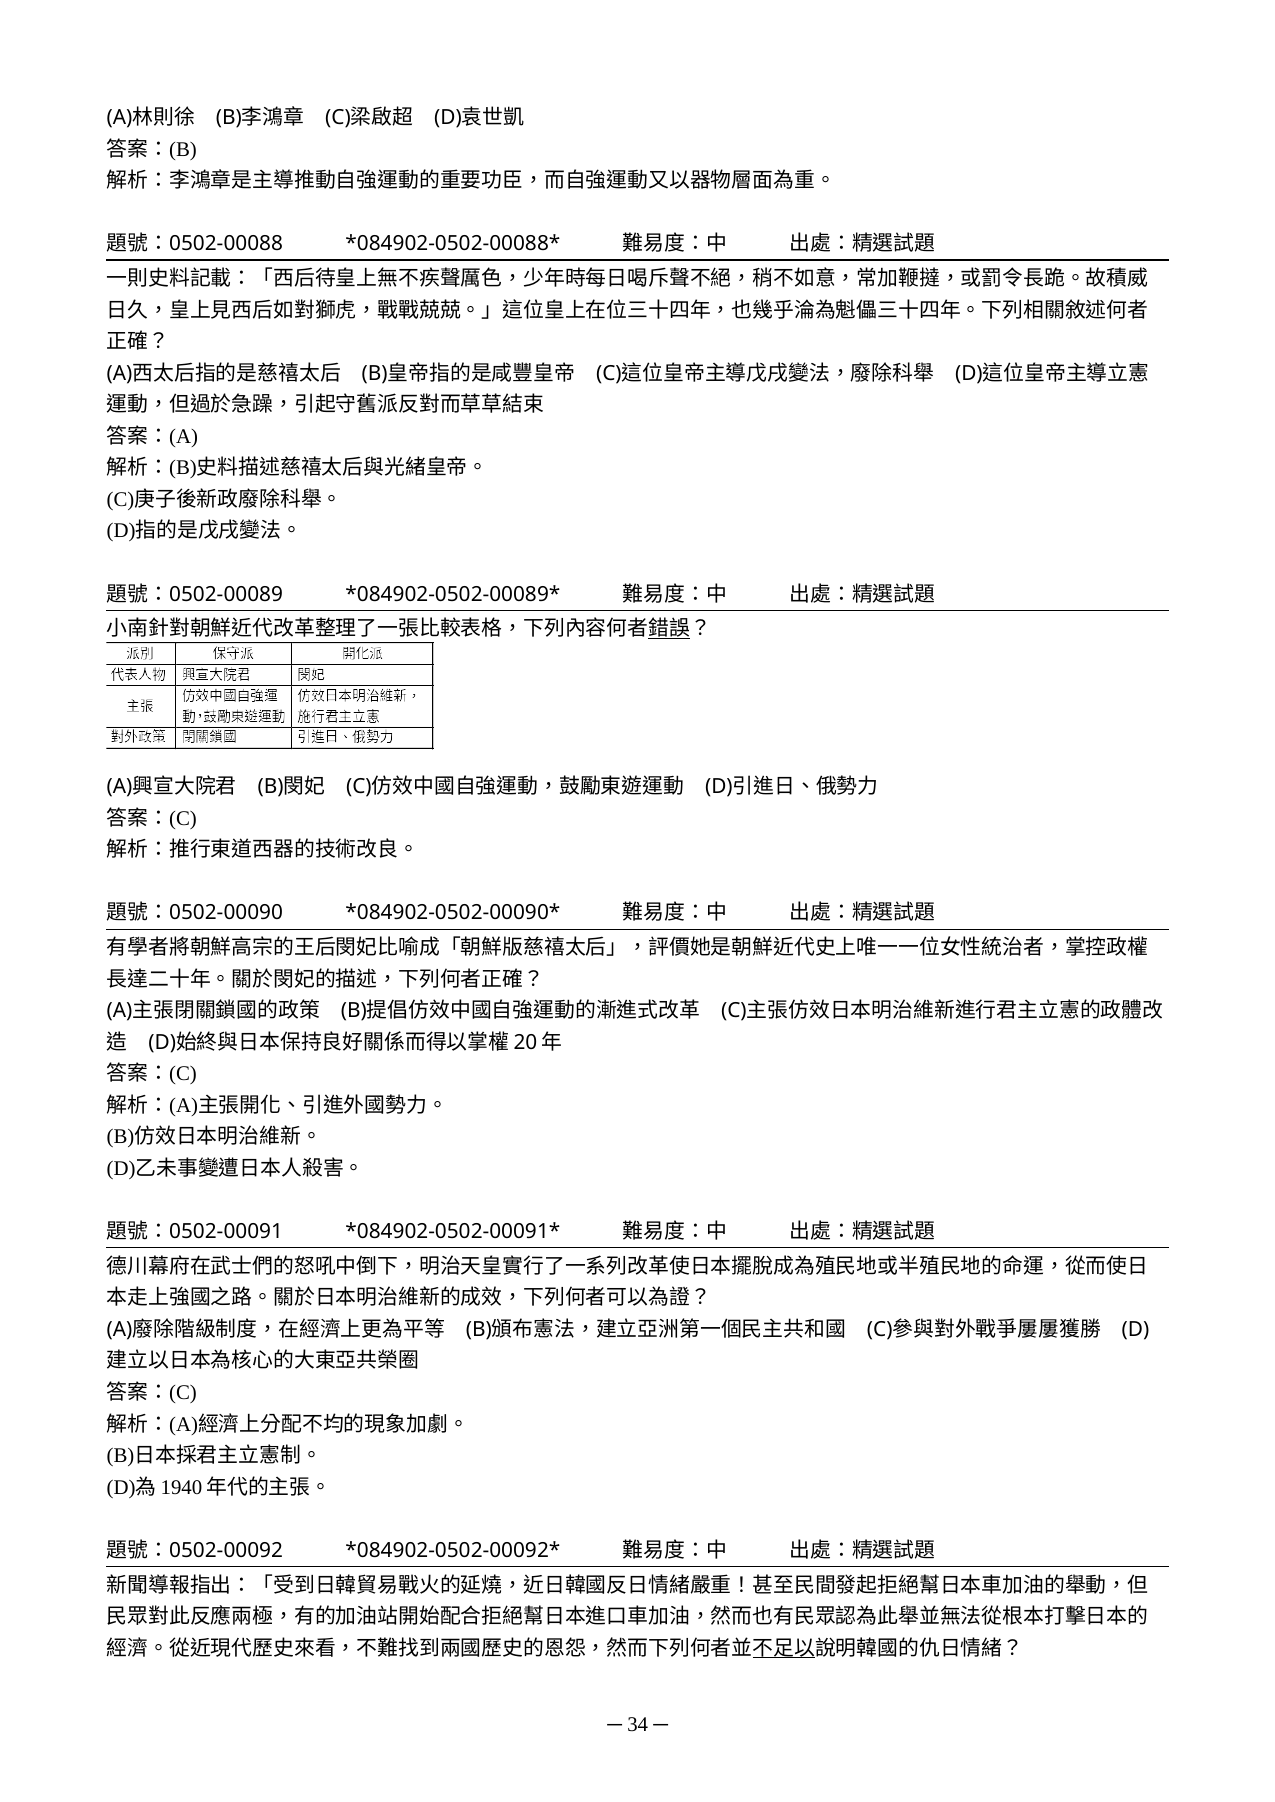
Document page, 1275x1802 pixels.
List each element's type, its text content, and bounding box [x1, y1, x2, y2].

text 解析：(B)史料描述慈禧太后與光緒皇帝。 (C)庚子後新政廢除科舉。 (D)指的是戊戌變法。 [106, 450, 1169, 545]
text 解析：(A)主張開化、引進外國勢力。 (B)仿效日本明治維新。 (D)乙未事變遭日本人殺害。 [106, 1087, 1169, 1182]
text 解析：(A)經濟上分配不均的現象加劇。 (B)日本採君主立憲制。 (D)為1940年代的主張。 [106, 1406, 1169, 1501]
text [106, 1567, 1169, 1662]
text 答案：(B) [106, 131, 1169, 163]
text 題號：0502-00090 *084902-0502-00090* 難易度：中 出處：精選試題 [106, 895, 1169, 929]
text 答案：(C) [106, 1375, 1169, 1406]
text 解析：李鴻章是主導推動自強運動的重要功臣，而自強運動又以器物層面為重。 [106, 163, 1169, 194]
text 答案：(A) [106, 418, 1169, 450]
text 答案：(C) [106, 800, 1169, 832]
text 有學者將朝鮮高宗的王后閔妃比喻成「朝鮮版慈禧太后」，評價她是朝鮮近代史上唯一一位女性統治者，掌控政權長達二十年。關於閔妃的描述，下列何者正確？ (A)主張閉關鎖國的政策 (B)提倡仿效中國自強運動的漸進式改革 (C)主張仿效日本明治維新進行君主立憲的政體改造 (D)始終與日本保持良好關係而得以掌權20年 [106, 930, 1169, 1056]
text 答案：(C) [106, 1056, 1169, 1087]
text 解析：推行東道西器的技術改良。 [106, 832, 1169, 863]
text 小南針對朝鮮近代改革整理了一張比較表格，下列內容何者錯誤？ (A)興宣大院君 (B)閔妃 (C)仿效中國自強運動，鼓勵東遊運動 (D)引進日、俄勢力 [106, 611, 1169, 800]
text 題號：0502-00089 *084902-0502-00089* 難易度：中 出處：精選試題 [106, 576, 1169, 610]
text 德川幕府在武士們的怒吼中倒下，明治天皇實行了一系列改革使日本擺脫成為殖民地或半殖民地的命運，從而使日本走上強國之路。關於日本明治維新的成效，下列何者可以為證？ (A)廢除階級制度，在經濟上更為平等 (B)頒布憲法，建立亞洲第一個民主共和國 (C)參與對外戰爭屢屢獲勝 (D)建立以日本為核心的大東亞共榮圈 [106, 1248, 1169, 1375]
text 題號：0502-00091 *084902-0502-00091* 難易度：中 出處：精選試題 [106, 1214, 1169, 1247]
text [106, 100, 1169, 131]
text 一則史料記載：「西后待皇上無不疾聲厲色，少年時每日喝斥聲不絕，稍不如意，常加鞭撻，或罰令長跪。故積威日久，皇上見西后如對獅虎，戰戰兢兢。」這位皇上在位三十四年，也幾乎淪為魁儡三十四年。下列相關敘述何者正確？ (A)西太后指的是慈禧太后 (B)皇帝指的是咸豐皇帝 (C)這位皇帝主導戊戌變法，廢除科舉 (D)這位皇帝主導立憲運動，但過於急躁，引起守舊派反對而草草結束 [106, 261, 1169, 418]
text 題號：0502-00088 *084902-0502-00088* 難易度：中 出處：精選試題 [106, 226, 1169, 259]
text 題號：0502-00092 *084902-0502-00092* 難易度：中 出處：精選試題 [106, 1532, 1169, 1566]
